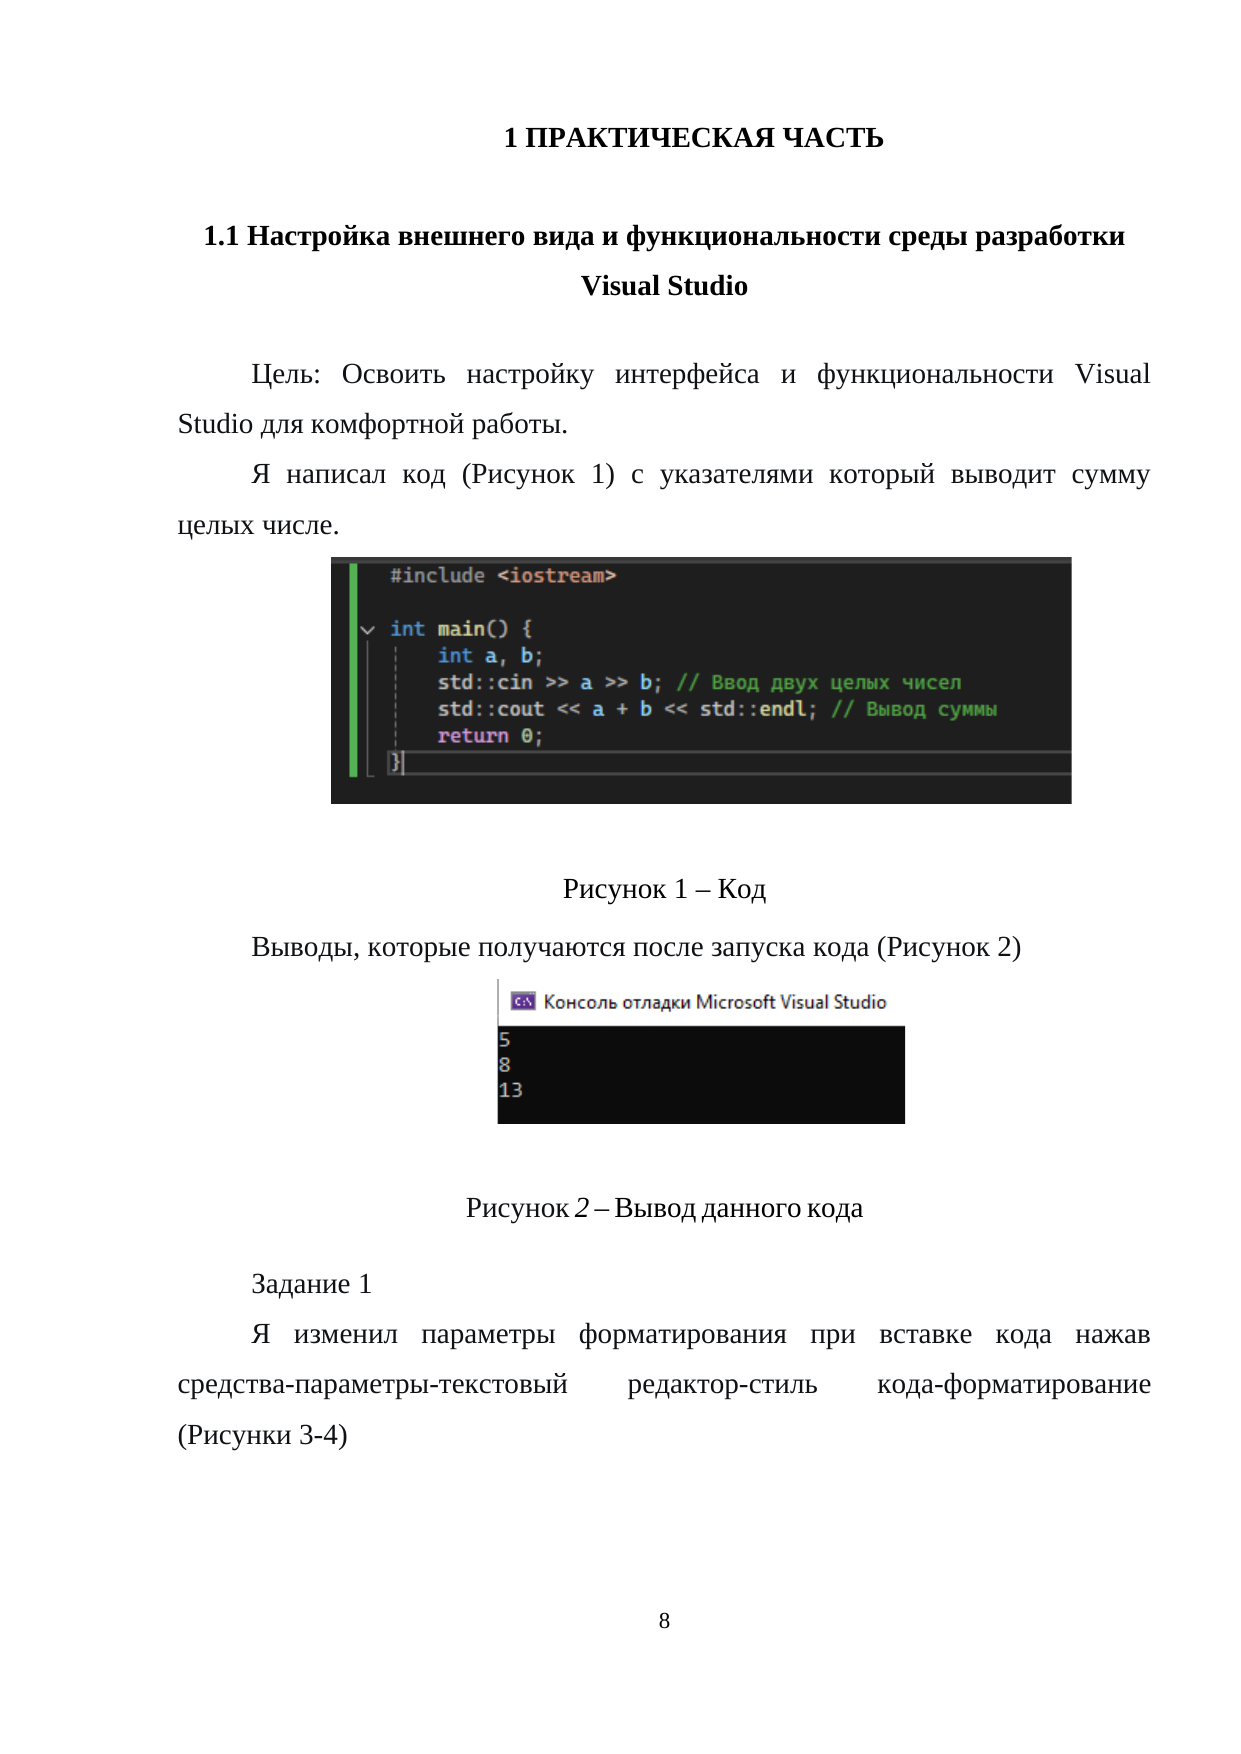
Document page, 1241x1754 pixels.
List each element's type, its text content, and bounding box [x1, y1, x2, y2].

picture [497, 979, 906, 1124]
text Задание 1 [177, 1266, 1152, 1299]
text Я написал код (Рисунок 1) с указателями который выводит сумму целых числе. [177, 456, 1152, 540]
text Рисунок 1 – Код [177, 871, 1152, 904]
text Я изменил параметры форматирования при вставке кода нажав средства-параметры-текстовый редактор-стиль кода-форматирование (Рисунки 3-4) [177, 1316, 1152, 1450]
text Рисунок 2 – Вывод данного кода [177, 1191, 1152, 1224]
text Цель: Освоить настройку интерфейса и функциональности Visual Studio для комфортной работы. [177, 356, 1152, 440]
text Выводы, которые получаются после запуска кода (Рисунок 2) [177, 929, 1152, 963]
text 1.1 Настройка внешнего вида и функциональности среды разработки Visual Studio [177, 218, 1152, 302]
picture [331, 557, 1072, 804]
subtitle 1 ПРАКТИЧЕСКАЯ ЧАСТЬ [177, 121, 1152, 154]
